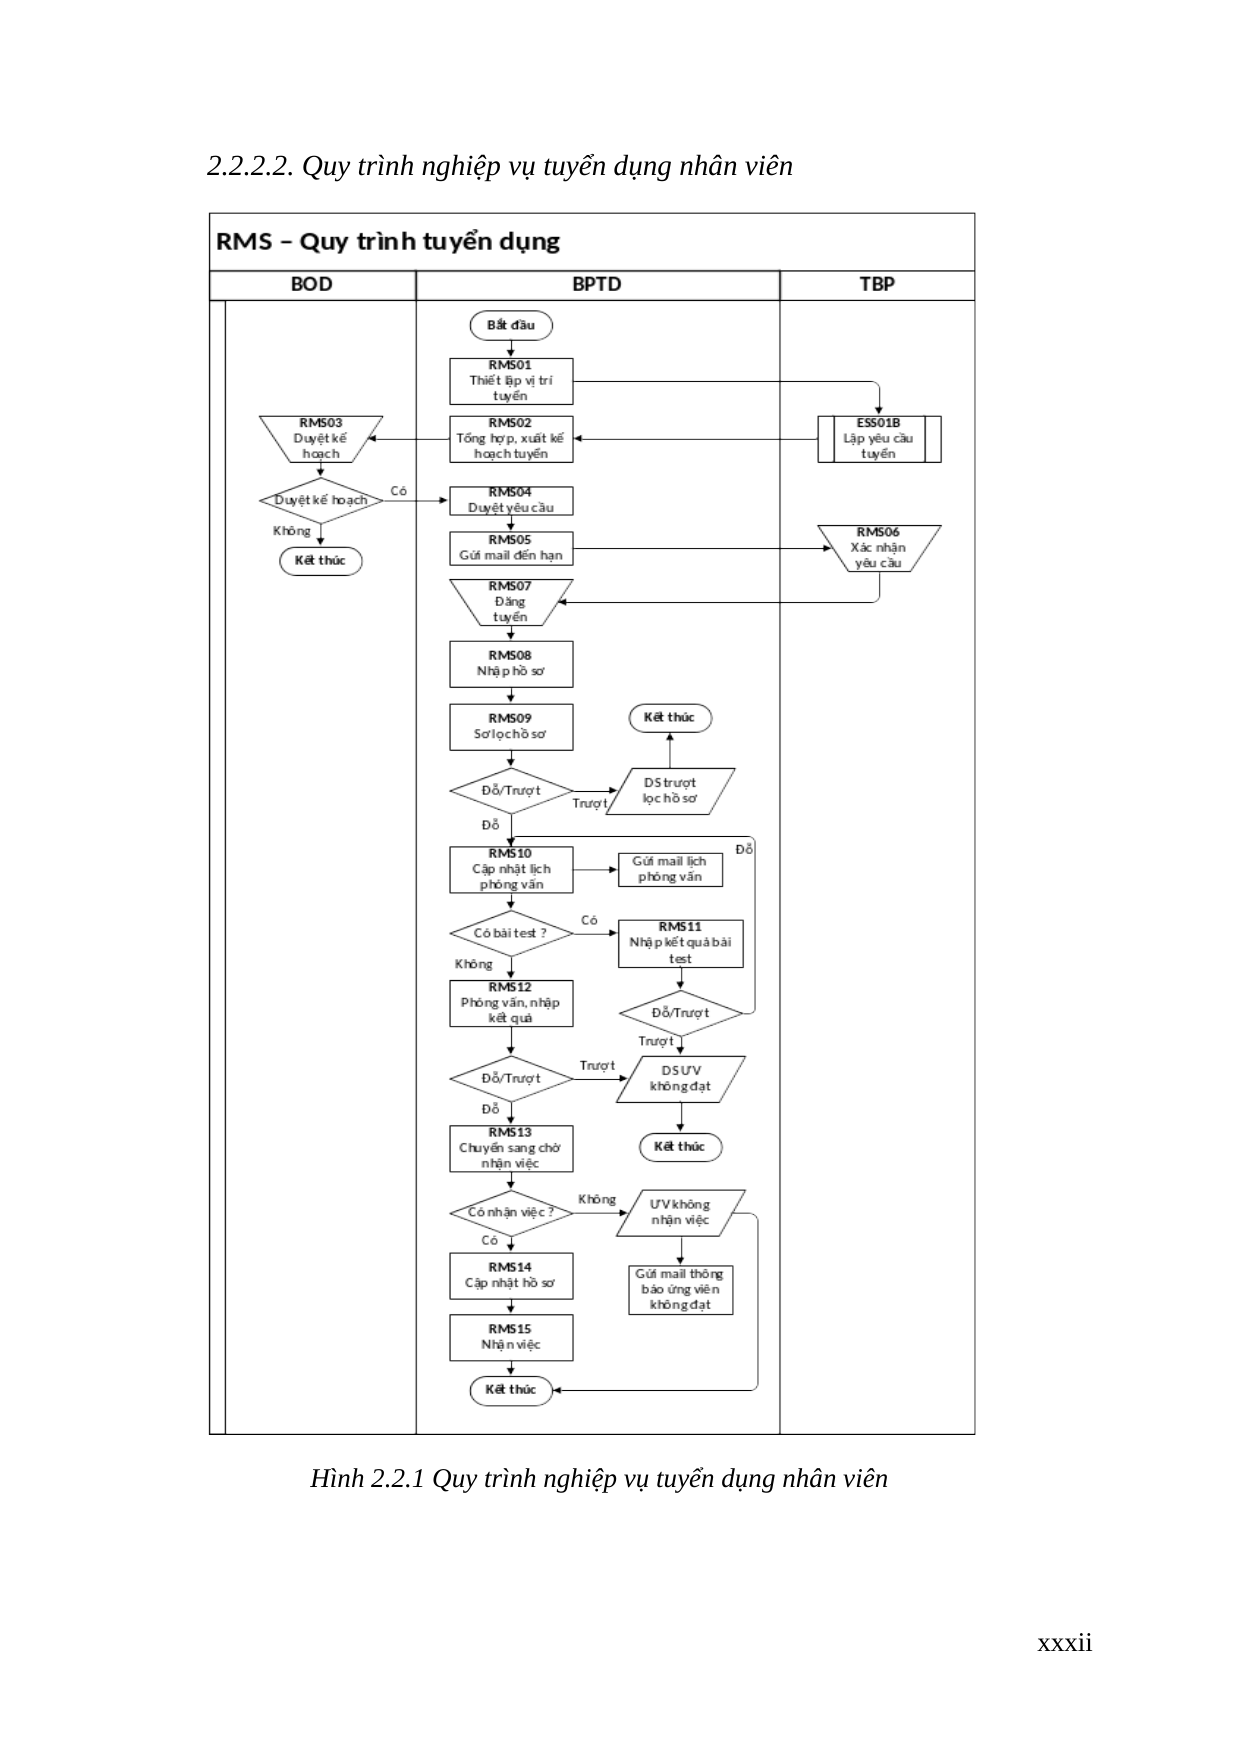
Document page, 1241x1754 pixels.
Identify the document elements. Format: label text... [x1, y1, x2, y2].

text Hình 2.2.1 Quy trình nghiệp vụ tuyển dụng nhân viên [207, 1462, 1092, 1493]
subtitle 2.2.2.2. Quy trình nghiệp vụ tuyển dụng nhân viên [207, 148, 1092, 181]
